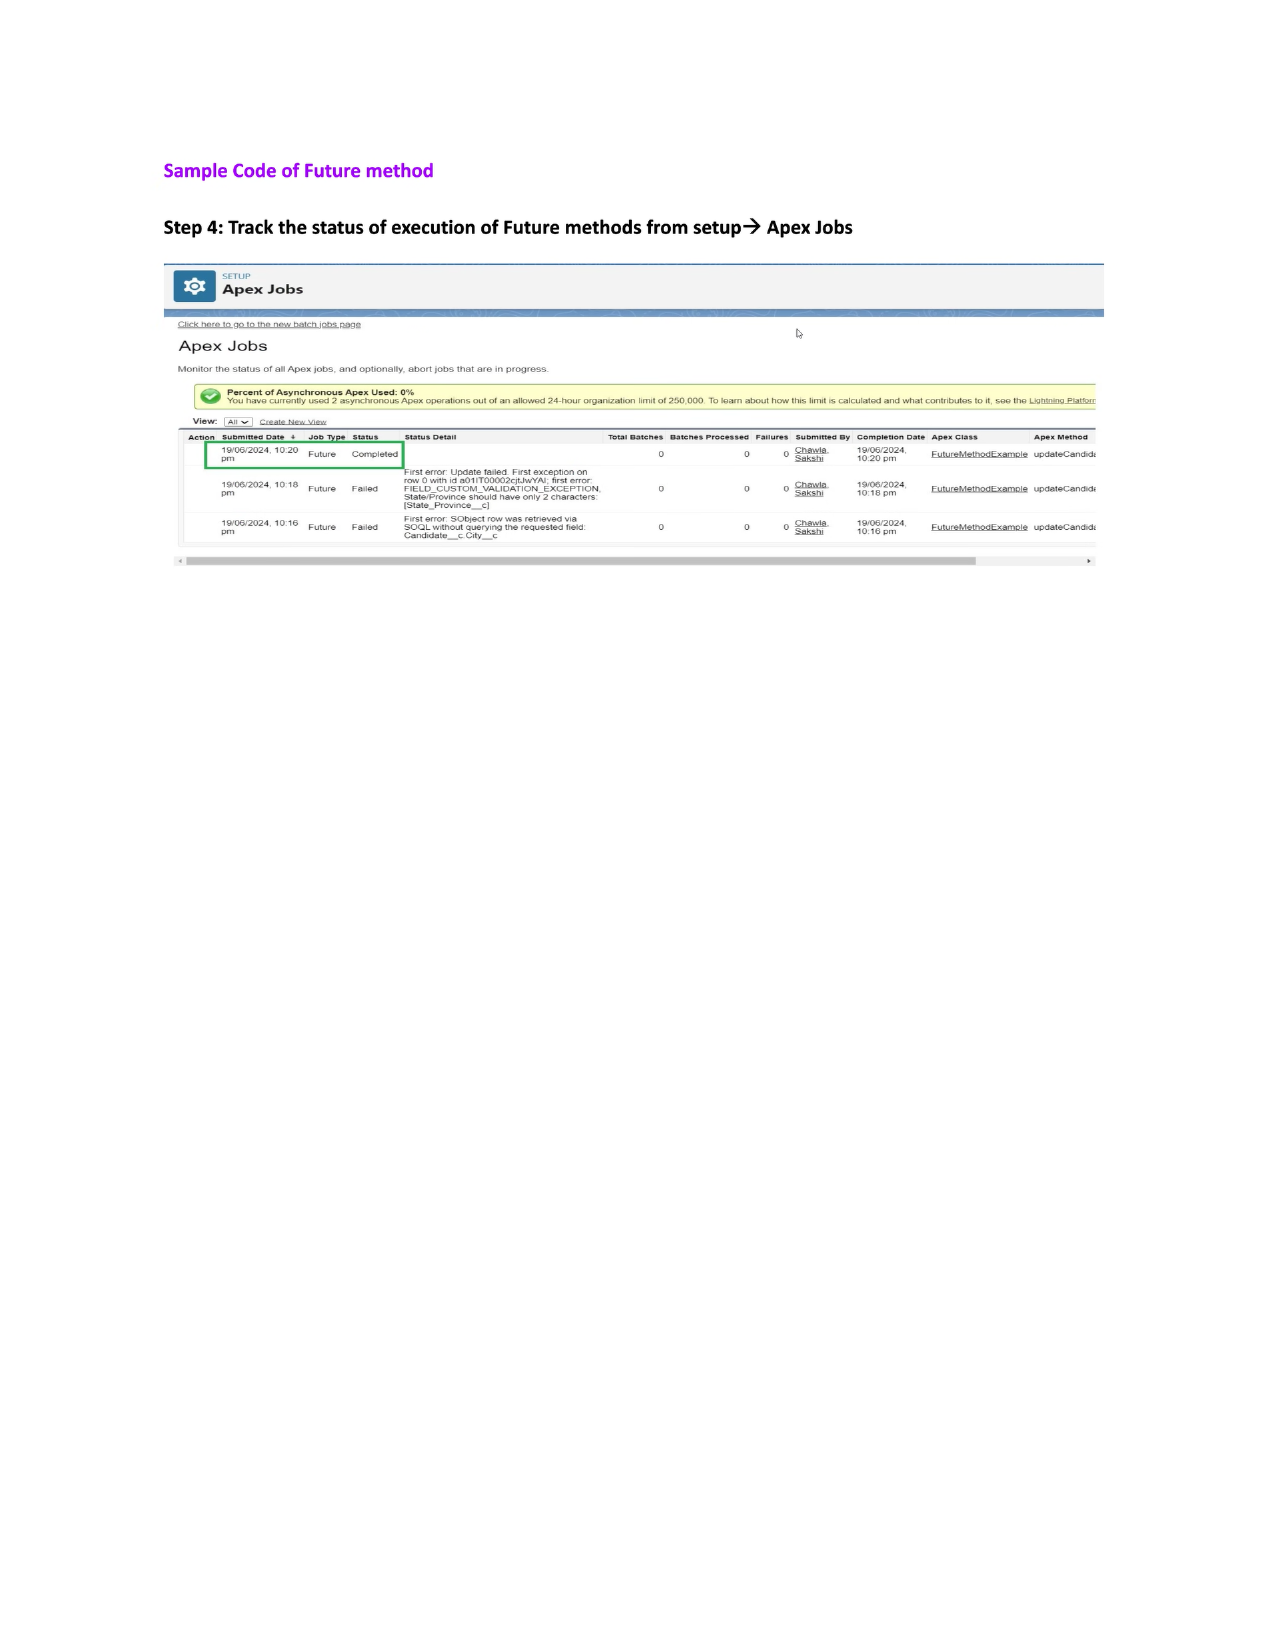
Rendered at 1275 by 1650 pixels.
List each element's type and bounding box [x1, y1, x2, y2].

picture [150, 150, 1125, 581]
